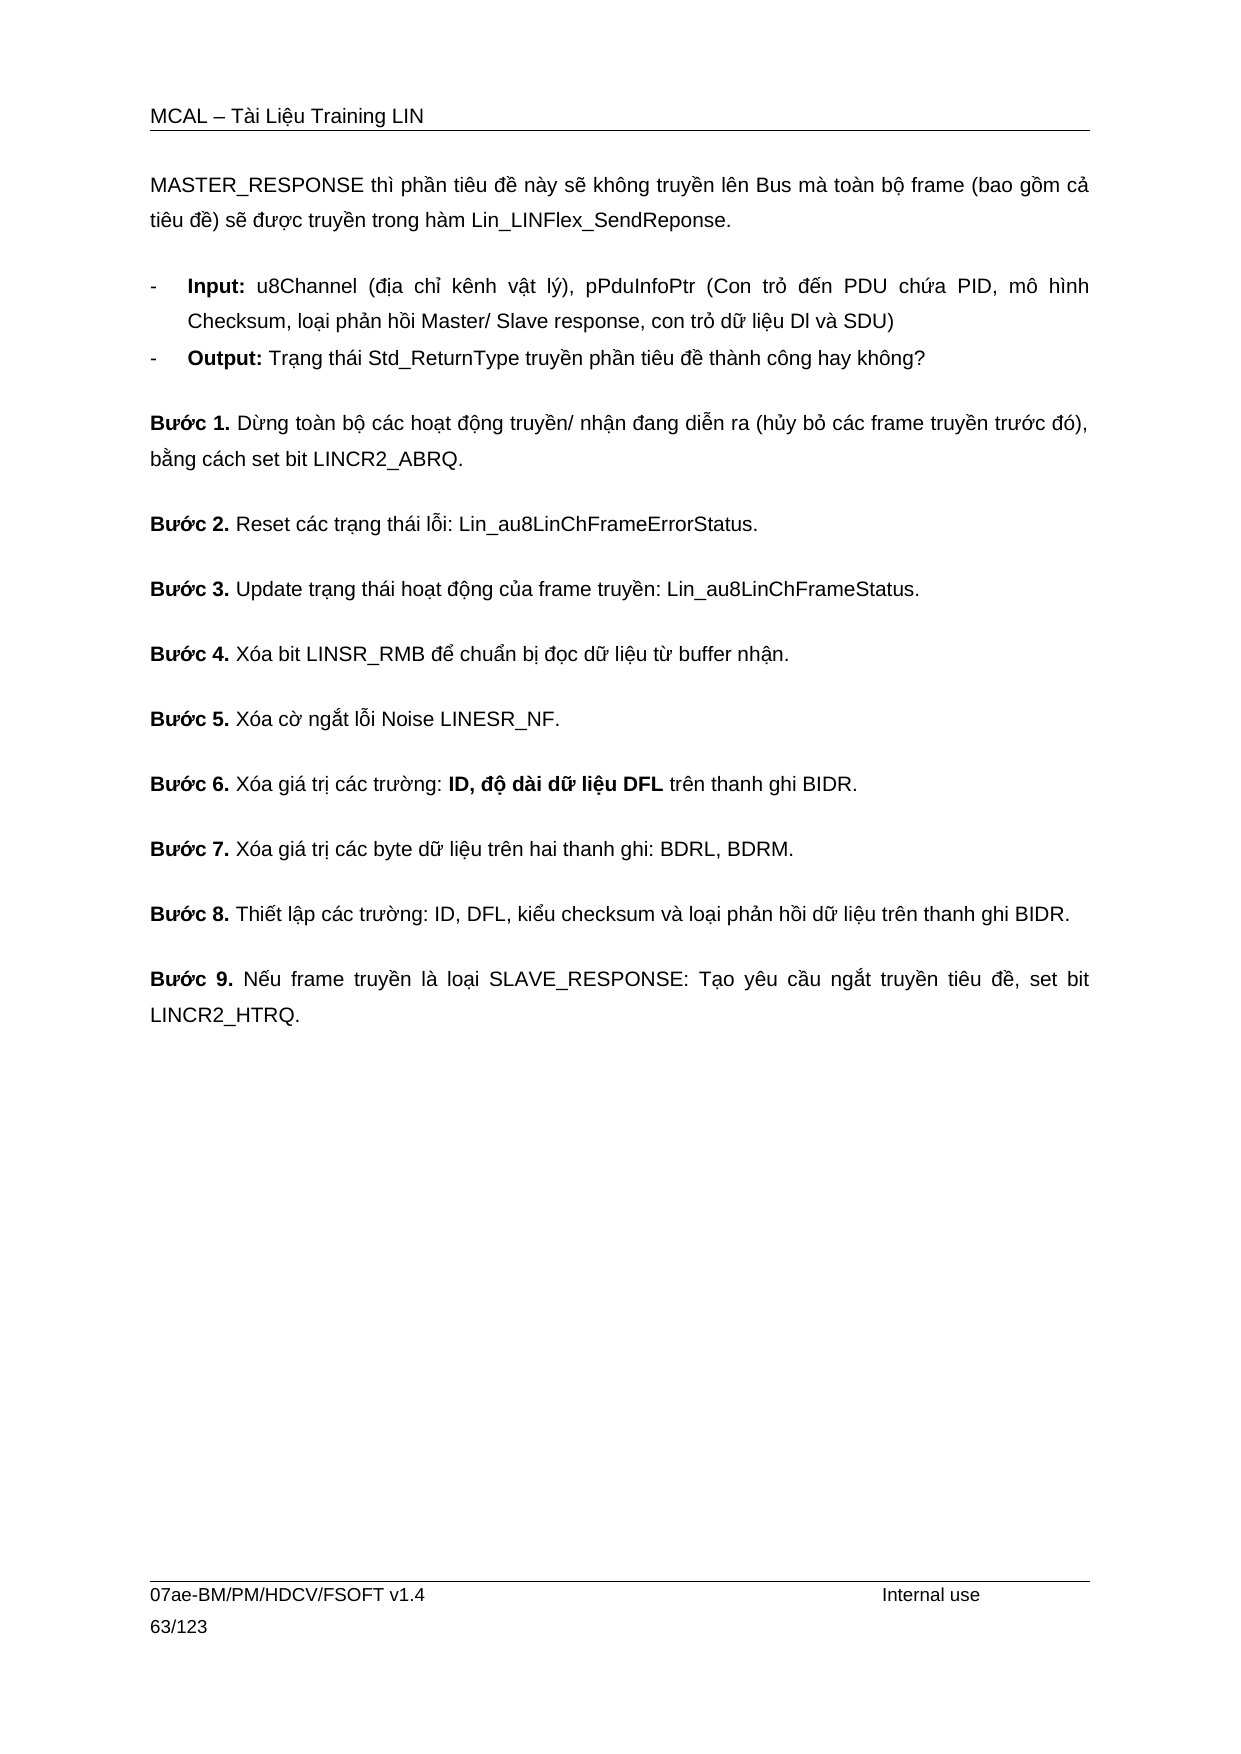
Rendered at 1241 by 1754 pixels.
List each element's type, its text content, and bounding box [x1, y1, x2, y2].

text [150, 172, 1090, 232]
text Bước 1. Dừng toàn bộ các hoạt động truyền/ nhận đang diễn ra (hủy bỏ các frame truyền trước đó), bằng cách set bit LINCR2_ABRQ. [150, 410, 1090, 470]
text Bước 3. Update trạng thái hoạt động của frame truyền: Lin_au8LinChFrameStatus. [150, 577, 1090, 601]
text Bước 5. Xóa cờ ngắt lỗi Noise LINESR_NF. [150, 707, 1090, 731]
text Bước 4. Xóa bit LINSR_RMB để chuẩn bị đọc dữ liệu từ buffer nhận. [150, 642, 1090, 666]
text Bước 2. Reset các trạng thái lỗi: Lin_au8LinChFrameErrorStatus. [150, 511, 1090, 535]
list Input: u8Channel (địa chỉ kênh vật lý), pPduInfoPtr (Con trỏ đến PDU chứa PID, mô hình Checksum, loại phản hồi Master/ Slave response, con trỏ dữ liệu Dl và SDU) [150, 273, 1090, 333]
text Bước 8. Thiết lập các trường: ID, DFL, kiểu checksum và loại phản hồi dữ liệu trên thanh ghi BIDR. [150, 902, 1090, 926]
text Bước 9. Nếu frame truyền là loại SLAVE_RESPONSE: Tạo yêu cầu ngắt truyền tiêu đề, set bit LINCR2_HTRQ. [150, 967, 1090, 1027]
list Output: Trạng thái Std_ReturnType truyền phần tiêu đề thành công hay không? [150, 345, 1090, 369]
text Bước 7. Xóa giá trị các byte dữ liệu trên hai thanh ghi: BDRL, BDRM. [150, 837, 1090, 861]
text Bước 6. Xóa giá trị các trường: ID, độ dài dữ liệu DFL trên thanh ghi BIDR. [150, 772, 1090, 796]
